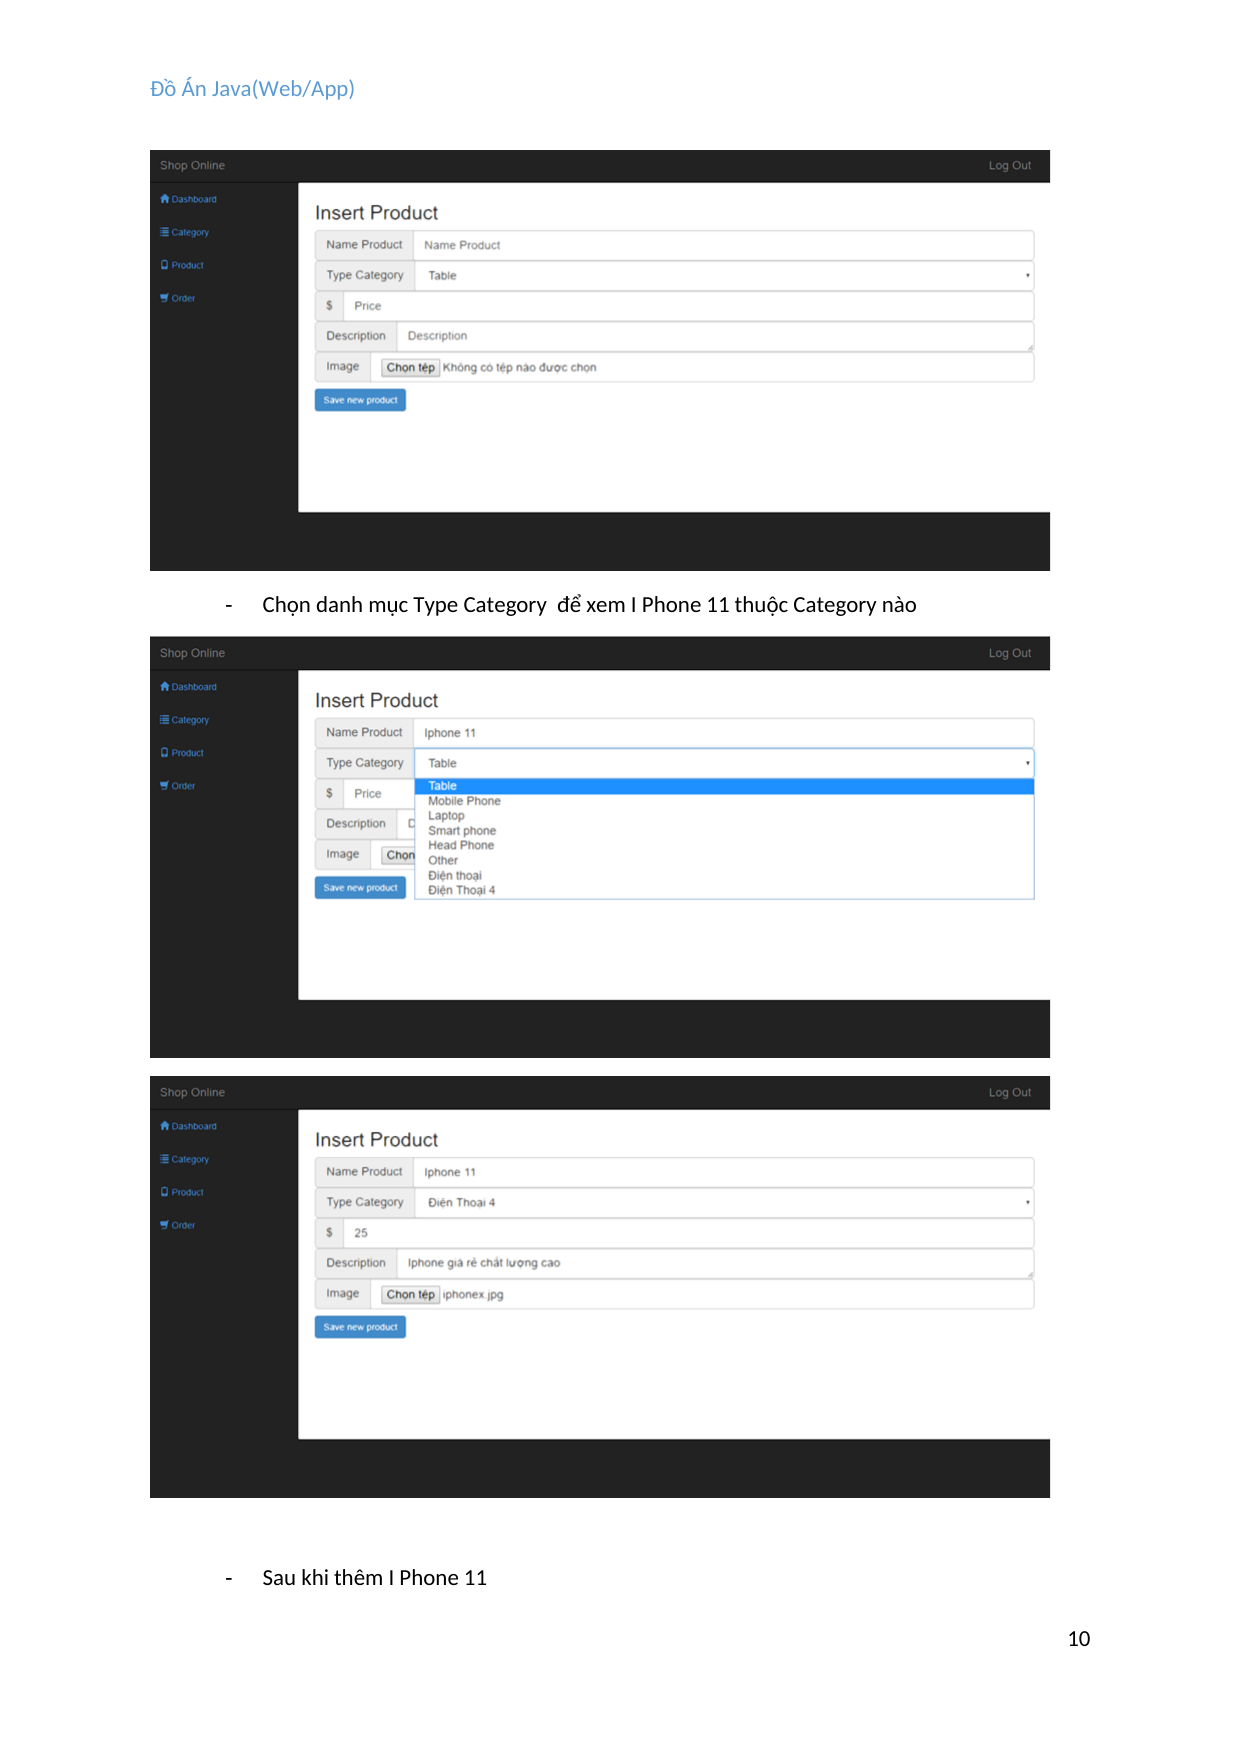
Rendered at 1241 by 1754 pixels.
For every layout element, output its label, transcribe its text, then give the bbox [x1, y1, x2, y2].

picture [150, 1076, 1050, 1498]
list Chọn danh mục Type Category để xem I Phone 11 thuộc Category nào [225, 590, 1090, 618]
list Sau khi thêm I Phone 11 [225, 1563, 1090, 1591]
picture [150, 636, 1050, 1058]
picture [150, 150, 1050, 571]
